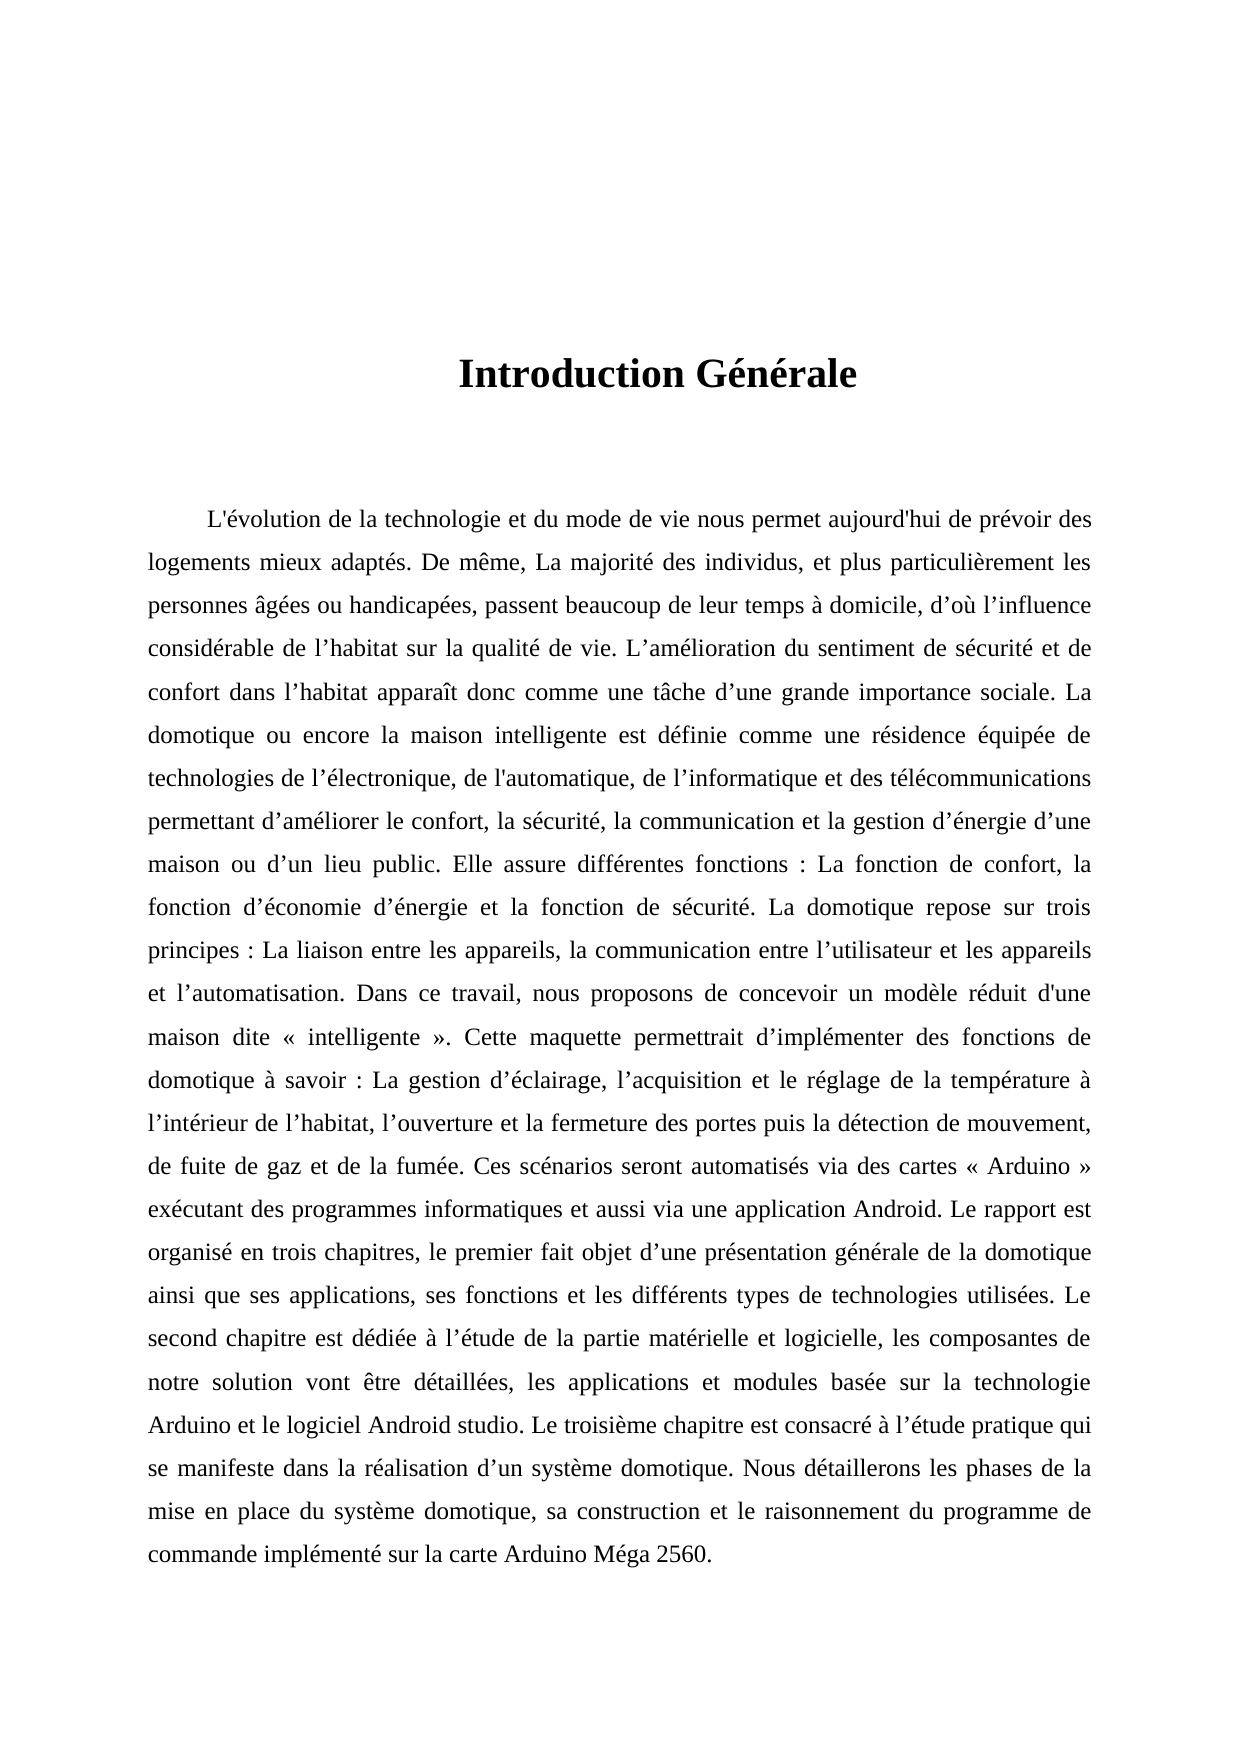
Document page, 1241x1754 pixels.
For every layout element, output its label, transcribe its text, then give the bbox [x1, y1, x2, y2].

list Introduction Générale [223, 349, 1092, 397]
text L'évolution de la technologie et du mode de vie nous permet aujourd'hui de prévoir des logements mieux adaptés. De même, La majorité des individus, et plus particulièrement les personnes âgées ou handicapées, passent beaucoup de leur temps à domicile, d’où l’influence considérable de l’habitat sur la qualité de vie. L’amélioration du sentiment de sécurité et de confort dans l’habitat apparaît donc comme une tâche d’une grande importance sociale. La domotique ou encore la maison intelligente est définie comme une résidence équipée de technologies de l’électronique, de l'automatique, de l’informatique et des télécommunications permettant d’améliorer le confort, la sécurité, la communication et la gestion d’énergie d’une maison ou d’un lieu public. Elle assure différentes fonctions : La fonction de confort, la fonction d’économie d’énergie et la fonction de sécurité. La domotique repose sur trois principes : La liaison entre les appareils, la communication entre l’utilisateur et les appareils et l’automatisation. Dans ce travail, nous proposons de concevoir un modèle réduit d'une maison dite « intelligente ». Cette maquette permettrait d’implémenter des fonctions de domotique à savoir : La gestion d’éclairage, l’acquisition et le réglage de la température à l’intérieur de l’habitat, l’ouverture et la fermeture des portes puis la détection de mouvement, de fuite de gaz et de la fumée. Ces scénarios seront automatisés via des cartes « Arduino » exécutant des programmes informatiques et aussi via une application Android. Le rapport est organisé en trois chapitres, le premier fait objet d’une présentation générale de la domotique ainsi que ses applications, ses fonctions et les différents types de technologies utilisées. Le second chapitre est dédiée à l’étude de la partie matérielle et logicielle, les composantes de notre solution vont être détaillées, les applications et modules basée sur la technologie Arduino et le logiciel Android studio. Le troisième chapitre est consacré à l’étude pratique qui se manifeste dans la réalisation d’un système domotique. Nous détaillerons les phases de la mise en place du système domotique, sa construction et le raisonnement du programme de commande implémenté sur la carte Arduino Méga 2560. [148, 504, 1092, 1568]
